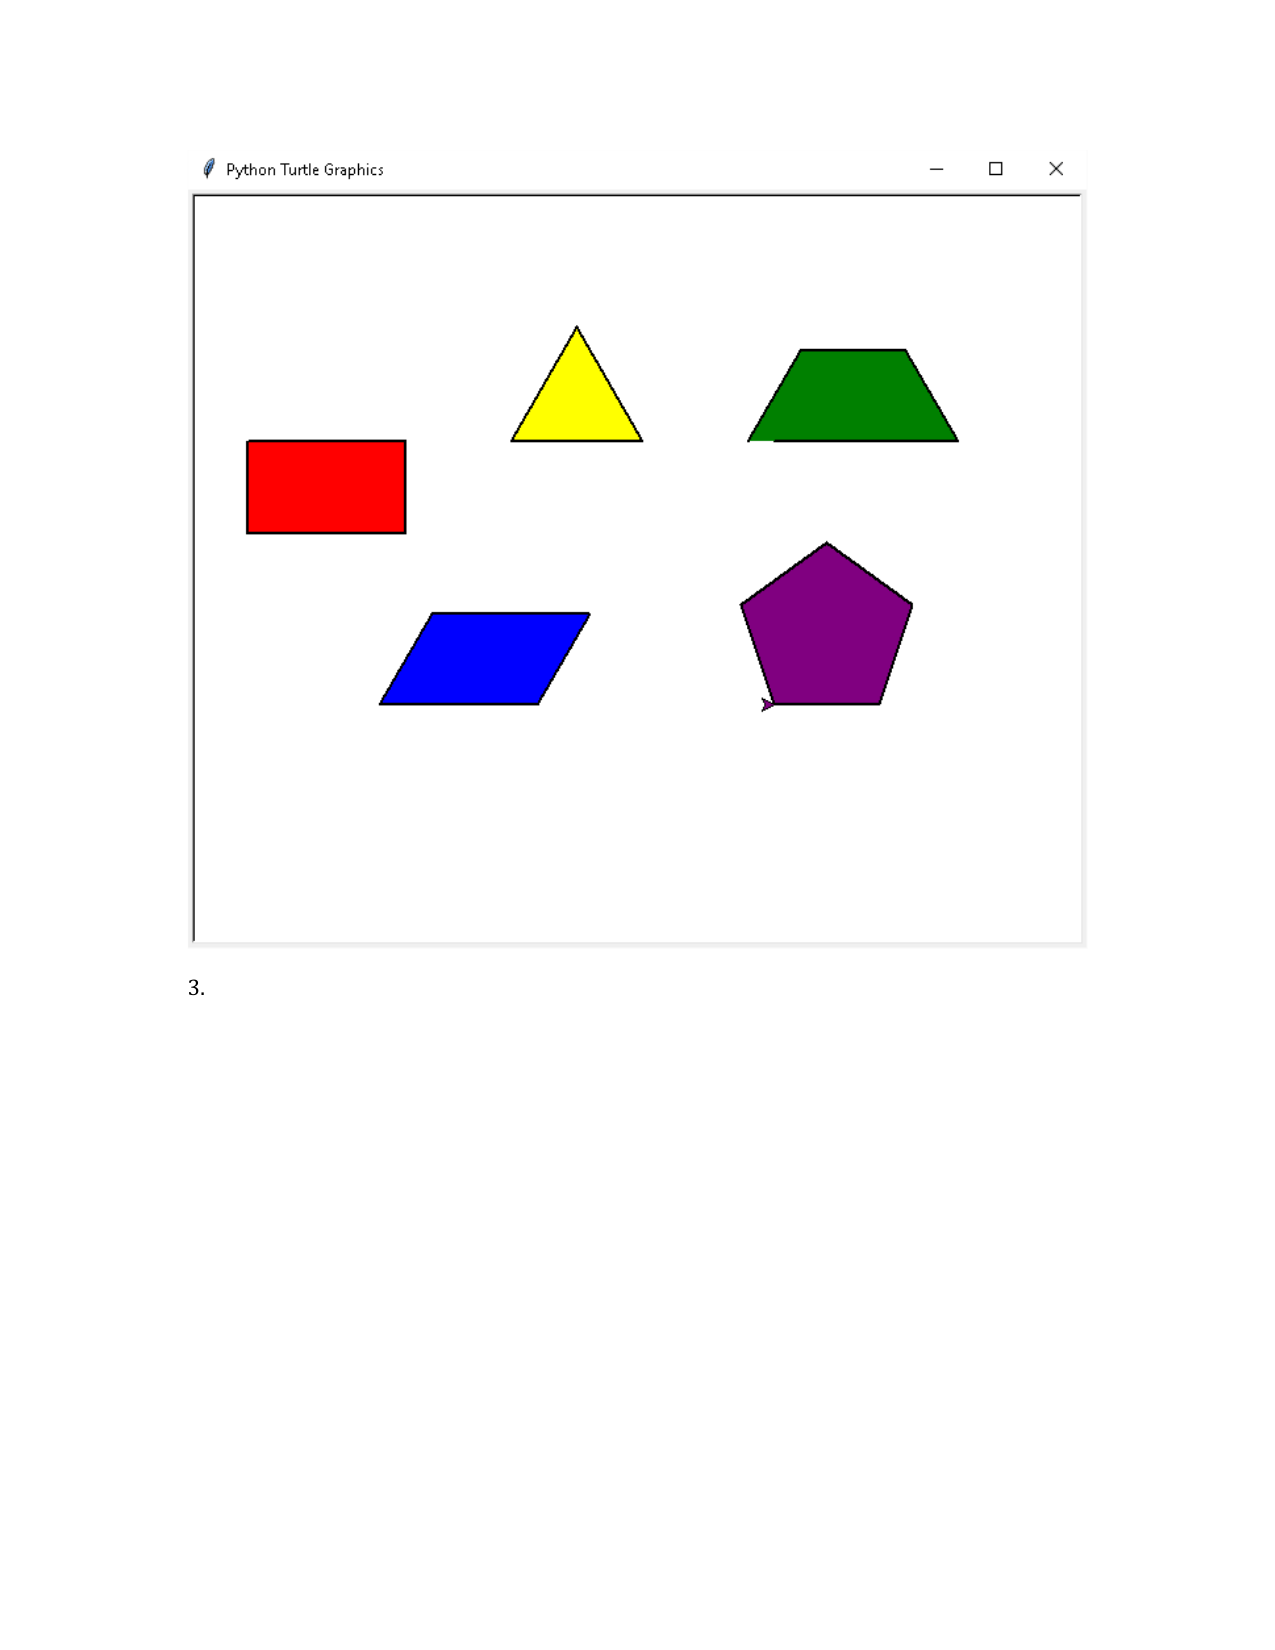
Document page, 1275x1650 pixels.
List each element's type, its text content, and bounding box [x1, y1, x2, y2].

picture [187, 150, 1088, 949]
text 3. [187, 974, 1087, 1001]
